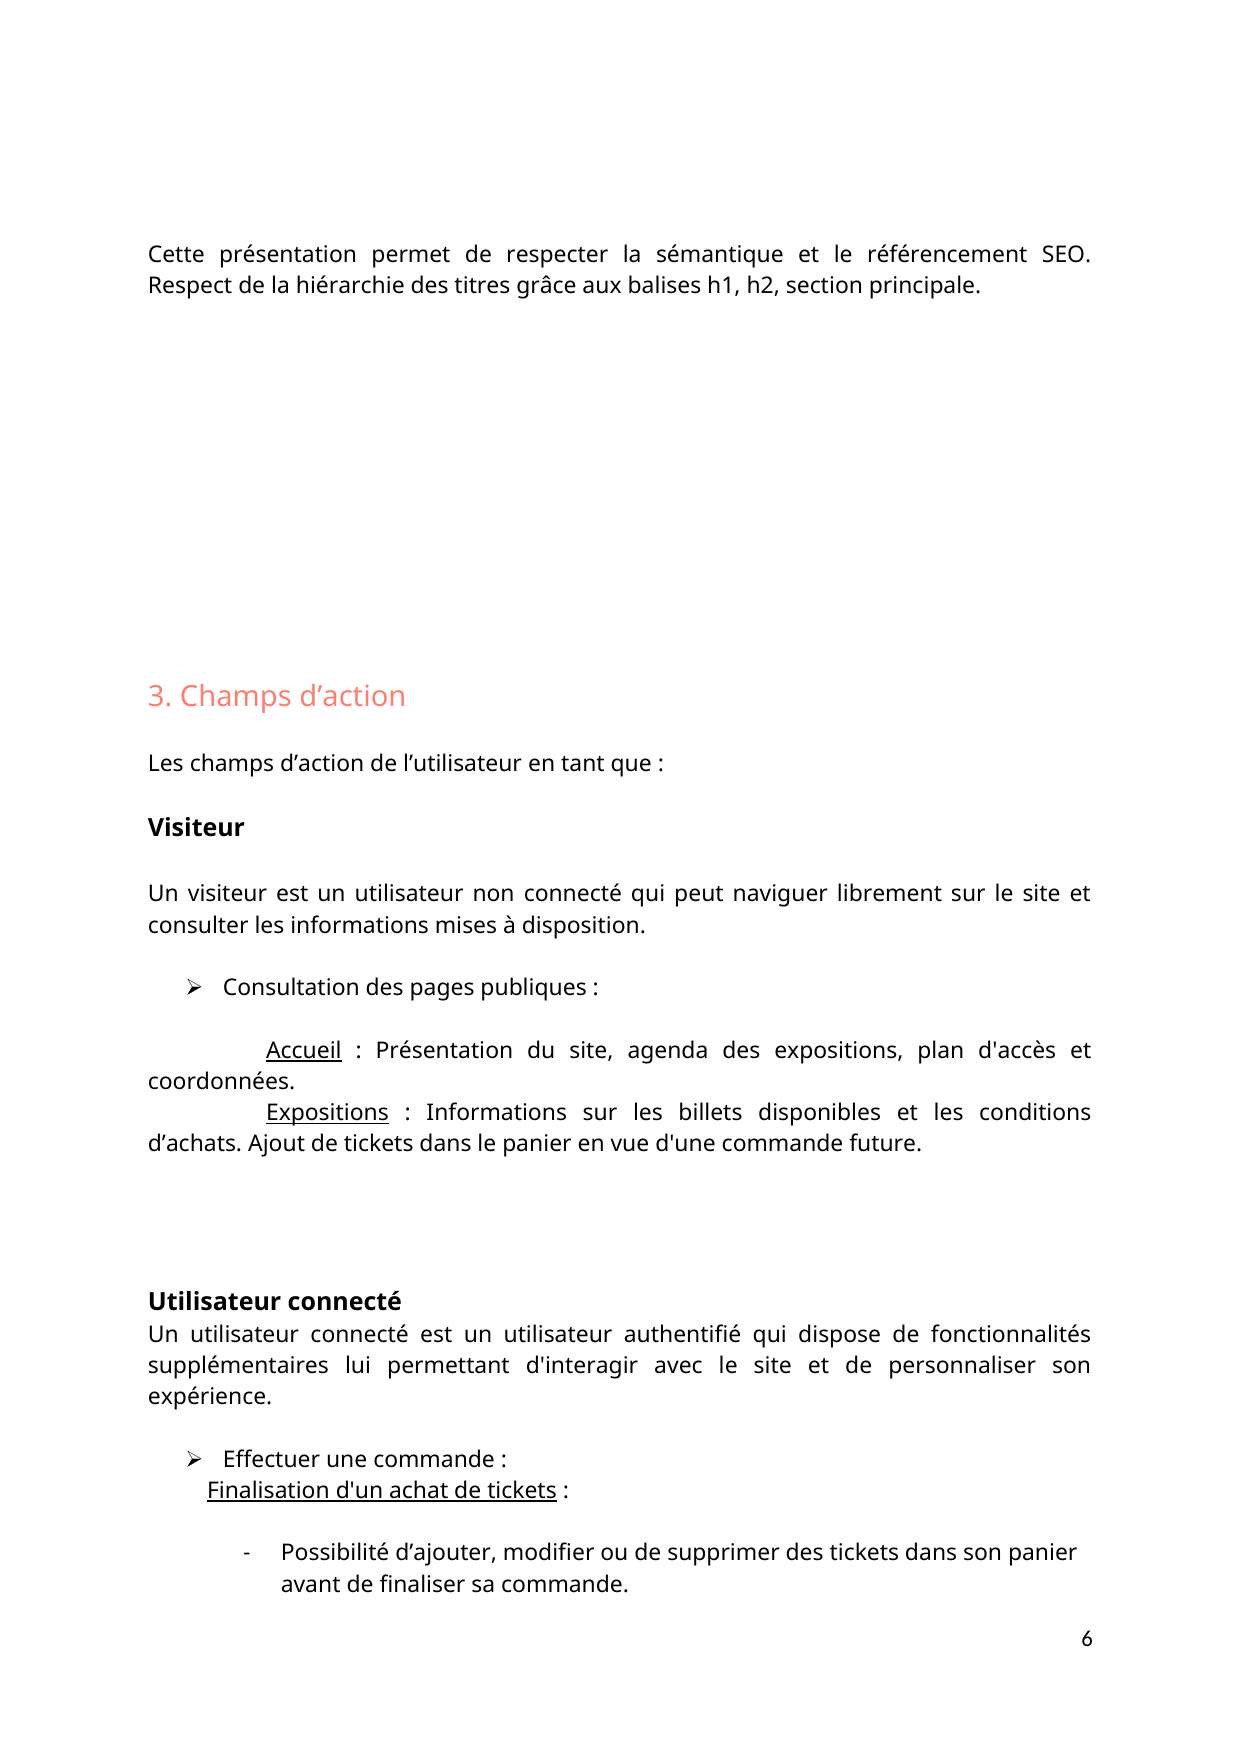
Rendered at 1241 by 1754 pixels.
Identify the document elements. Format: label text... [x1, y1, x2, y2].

list Un visiteur est un utilisateur non connecté qui peut naviguer librement sur le site et consulter les informations mises à disposition. [148, 877, 1092, 940]
text Accueil : Présentation du site, agenda des expositions, plan d'accès et coordonnées. [148, 1033, 1092, 1096]
text Les champs d’action de l’utilisateur en tant que : [148, 747, 1092, 778]
list Finalisation d'un achat de tickets : [148, 1474, 1092, 1505]
text Visiteur [148, 809, 1092, 843]
list Possibilité d’ajouter, modifier ou de supprimer des tickets dans son panier avant de finaliser sa commande. [243, 1536, 1092, 1599]
subtitle 3. Champs d’action [148, 676, 1092, 715]
list Effectuer une commande : [185, 1443, 1092, 1474]
list Consultation des pages publiques : [185, 971, 1092, 1002]
list Utilisateur connecté [148, 1283, 1092, 1318]
text Expositions : Informations sur les billets disponibles et les conditions d’achats. Ajout de tickets dans le panier en vue d'une commande future. [148, 1096, 1092, 1158]
list Un utilisateur connecté est un utilisateur authentifié qui dispose de fonctionnalités supplémentaires lui permettant d'interagir avec le site et de personnaliser son expérience. [148, 1318, 1092, 1411]
text Cette présentation permet de respecter la sémantique et le référencement SEO. Respect de la hiérarchie des titres grâce aux balises h1, h2, section principale. [148, 238, 1092, 301]
